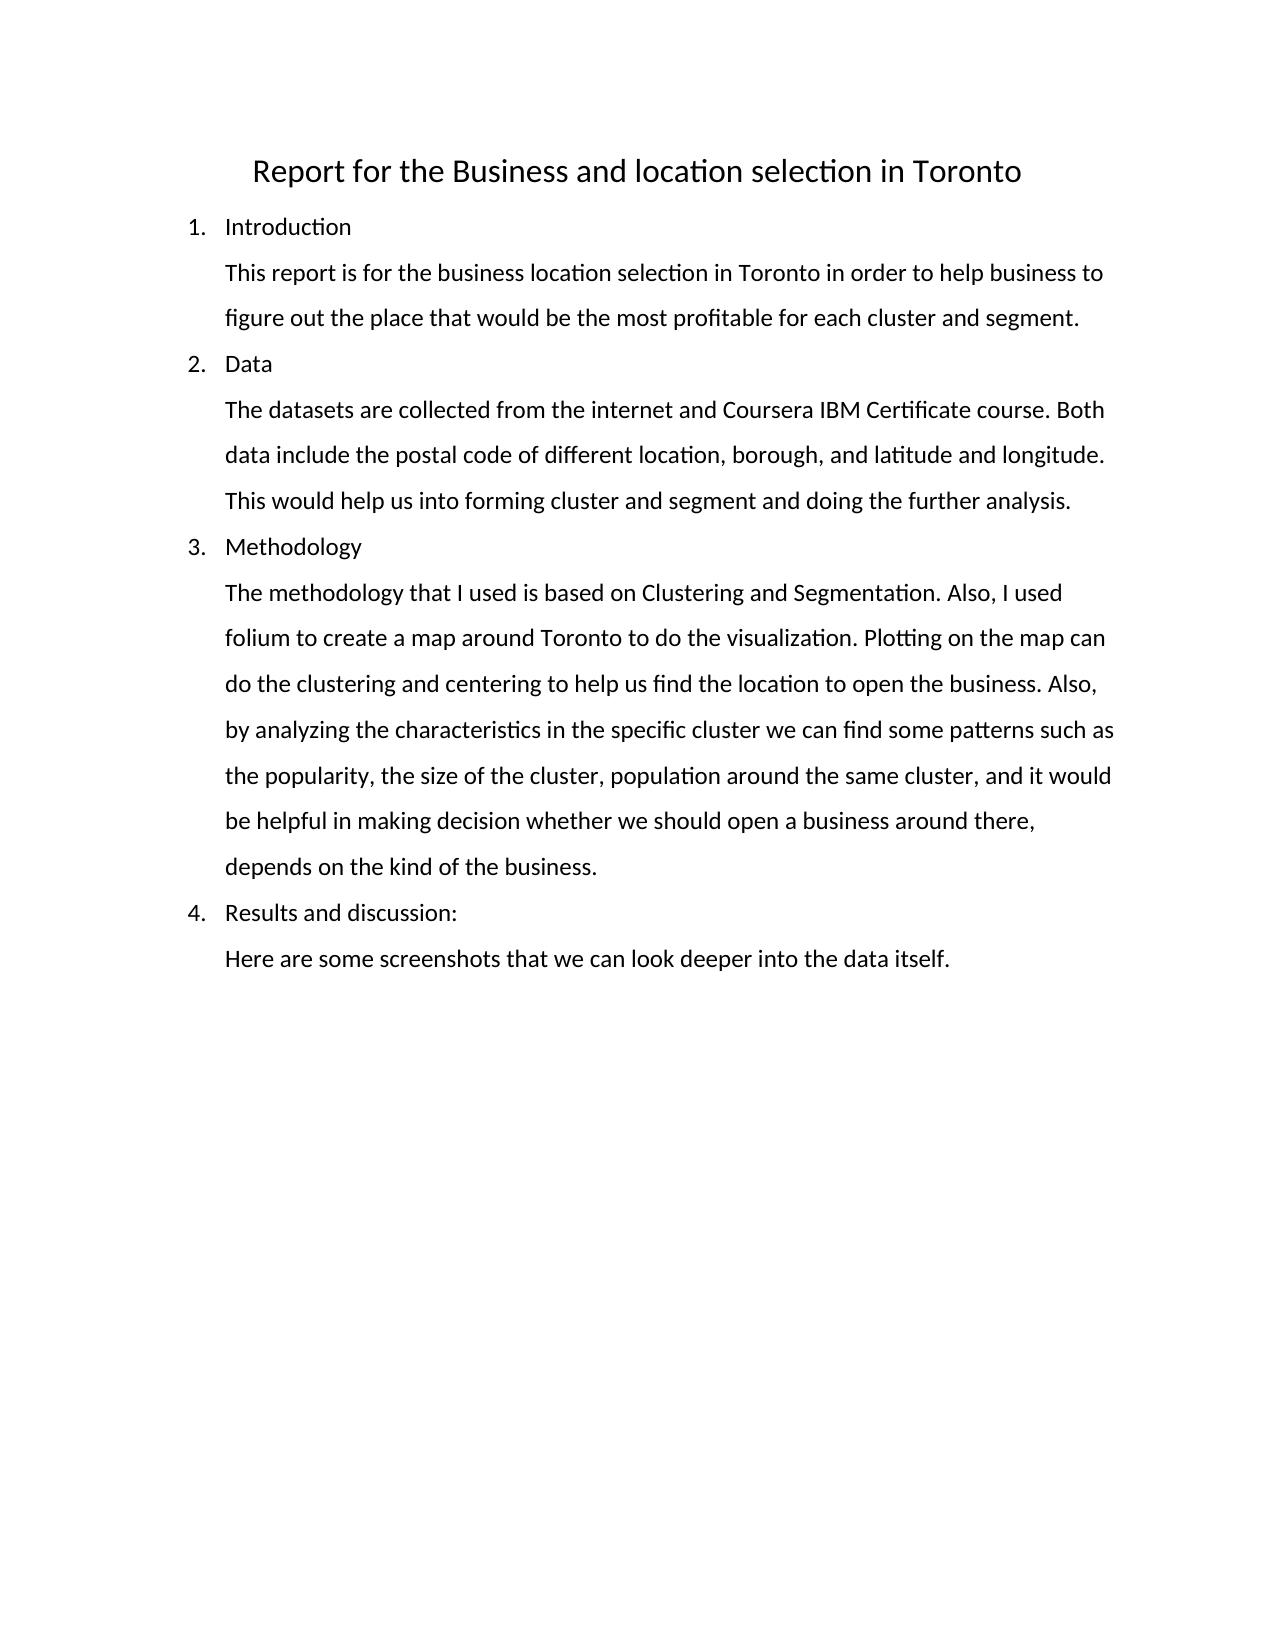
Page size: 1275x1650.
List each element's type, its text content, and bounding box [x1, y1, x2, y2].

list Introduction [187, 211, 1125, 242]
list The methodology that I used is based on Clustering and Segmentation. Also, I used folium to create a map around Toronto to do the visualization. Plotting on the map can do the clustering and centering to help us find the location to open the business. Also, by analyzing the characteristics in the specific cluster we can find some patterns such as the popularity, the size of the cluster, population around the same cluster, and it would be helpful in making decision whether we should open a business around there, depends on the kind of the business. [225, 577, 1125, 882]
list Results and discussion: [187, 897, 1125, 927]
list Methodology [187, 531, 1125, 562]
list This report is for the business location selection in Toronto in order to help business to figure out the place that would be the most profitable for each cluster and segment. [225, 257, 1125, 333]
text Report for the Business and location selection in Toronto [150, 150, 1125, 191]
list Data [187, 348, 1125, 379]
list The datasets are collected from the internet and Coursera IBM Certificate course. Both data include the postal code of different location, borough, and latitude and longitude. This would help us into forming cluster and segment and doing the further analysis. [225, 394, 1125, 516]
list Here are some screenshots that we can look deeper into the data itself. [225, 943, 1125, 973]
